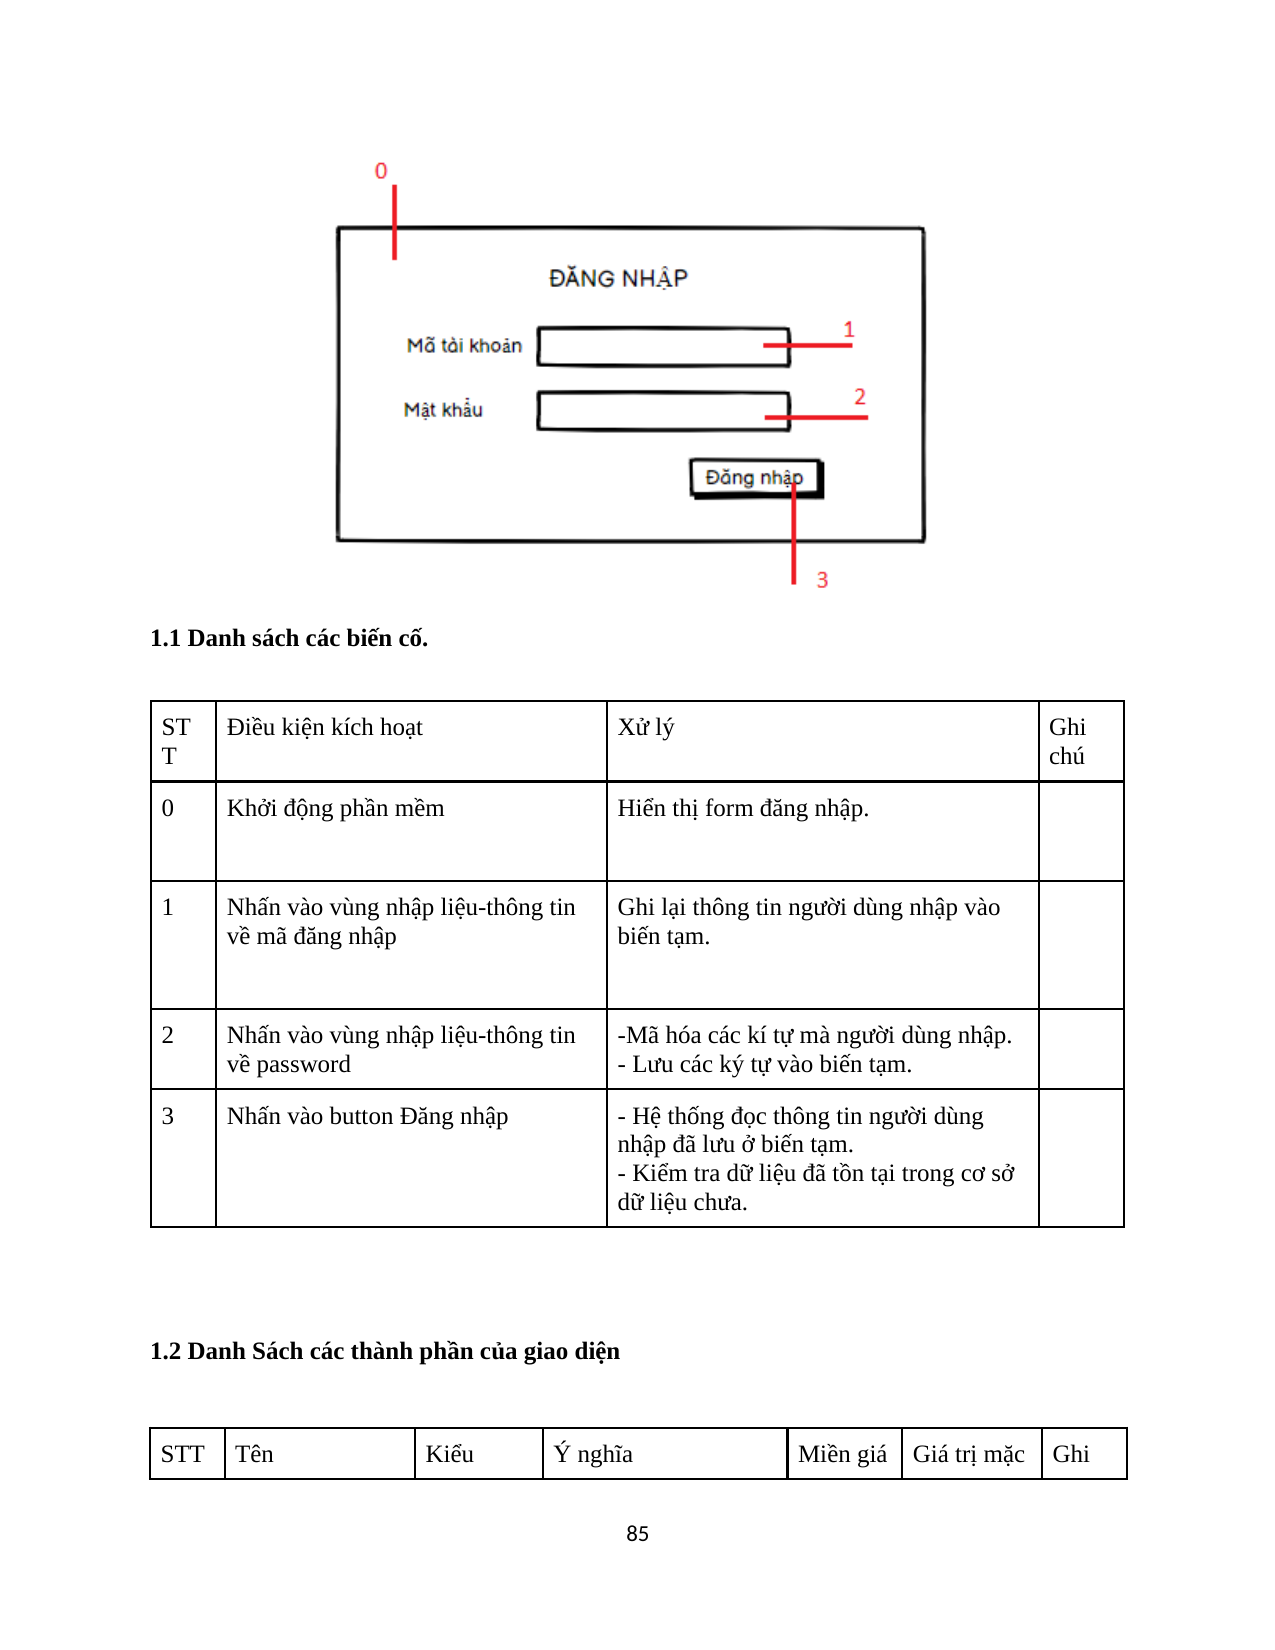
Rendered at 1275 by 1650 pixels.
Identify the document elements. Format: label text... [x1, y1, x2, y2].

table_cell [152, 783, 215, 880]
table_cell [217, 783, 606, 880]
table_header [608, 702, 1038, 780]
text 1.1 Danh sách các biến cố. [150, 623, 1125, 652]
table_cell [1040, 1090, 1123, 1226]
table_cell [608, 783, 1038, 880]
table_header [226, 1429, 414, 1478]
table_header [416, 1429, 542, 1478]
picture [297, 150, 978, 624]
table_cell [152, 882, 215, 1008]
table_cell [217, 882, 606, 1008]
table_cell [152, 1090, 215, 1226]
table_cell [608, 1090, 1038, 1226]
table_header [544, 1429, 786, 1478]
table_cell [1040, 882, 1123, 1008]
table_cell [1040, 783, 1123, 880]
text 1.2 Danh Sách các thành phần của giao diện [150, 1336, 1246, 1364]
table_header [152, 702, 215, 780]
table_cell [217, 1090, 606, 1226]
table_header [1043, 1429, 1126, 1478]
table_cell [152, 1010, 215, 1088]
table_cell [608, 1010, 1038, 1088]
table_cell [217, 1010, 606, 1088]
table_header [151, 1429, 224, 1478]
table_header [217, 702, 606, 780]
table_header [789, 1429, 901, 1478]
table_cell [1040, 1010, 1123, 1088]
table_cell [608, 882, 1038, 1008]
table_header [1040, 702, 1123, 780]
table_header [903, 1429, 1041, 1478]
